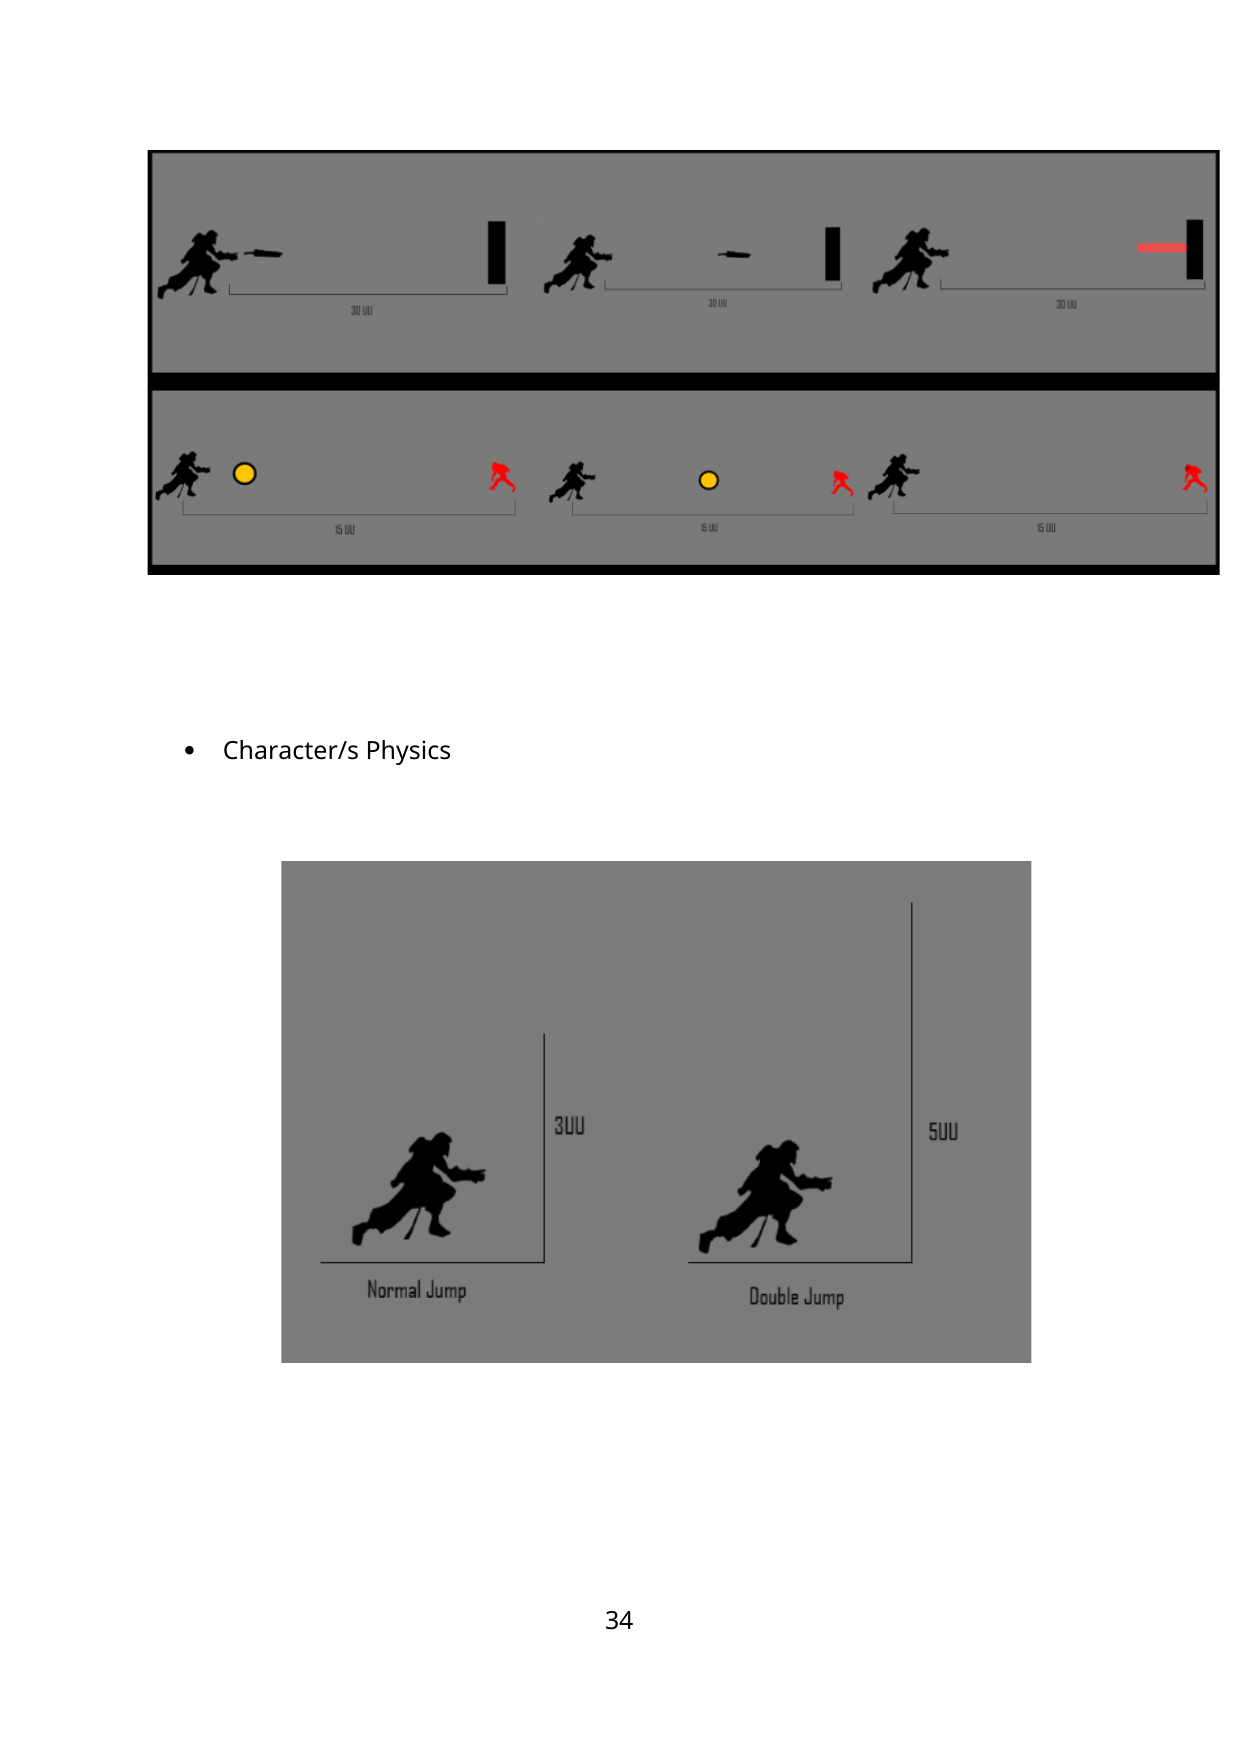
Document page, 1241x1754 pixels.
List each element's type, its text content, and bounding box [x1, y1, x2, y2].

list Character/s Physics [185, 733, 1090, 767]
picture [281, 861, 1032, 1363]
picture [147, 150, 1220, 575]
